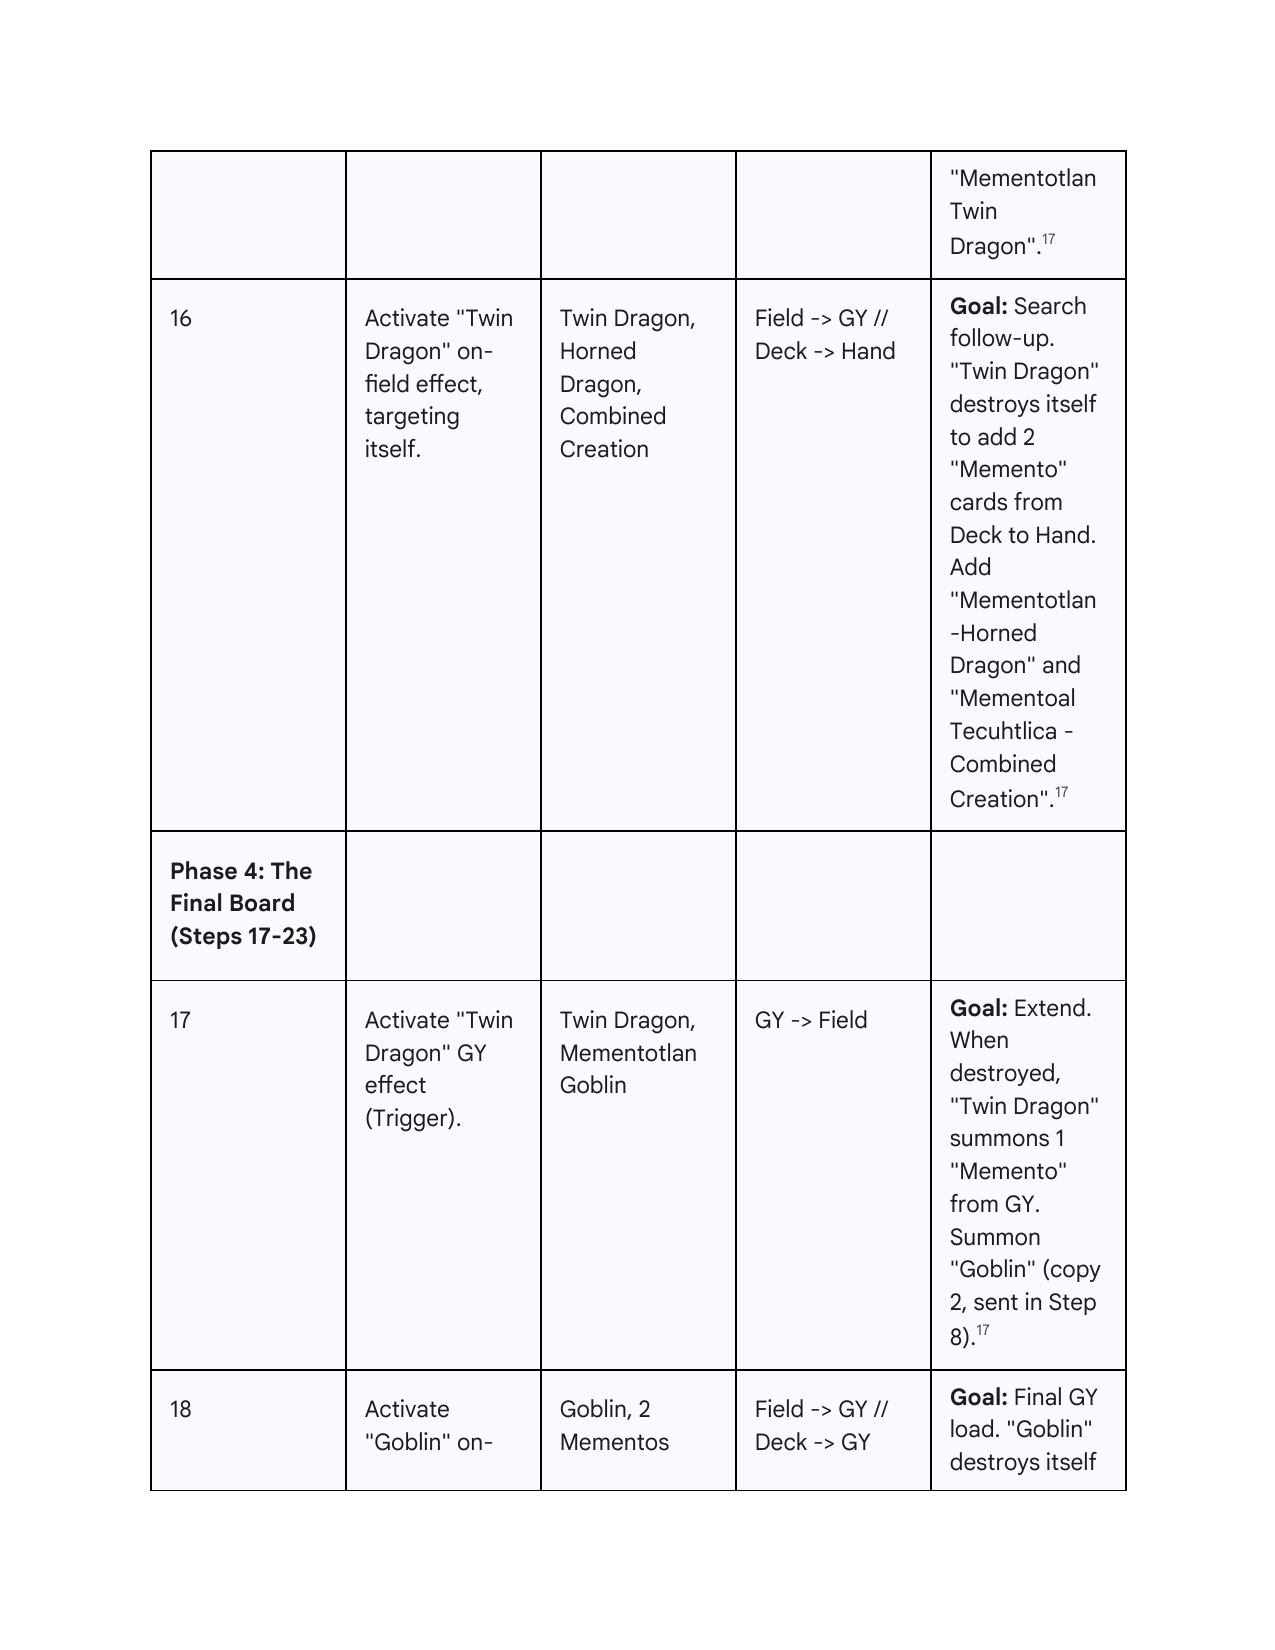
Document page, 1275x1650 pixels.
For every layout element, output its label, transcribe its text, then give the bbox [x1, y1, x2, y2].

table_cell Goal: Search follow-up. "Twin Dragon" destroys itself to add 2 "Memento" cards from Deck to Hand. Add "Mementotlan-Horned Dragon" and "Mementoal Tecuhtlica - Combined Creation".17 [932, 280, 1125, 830]
table_cell Field -> GY // Deck -> Hand [737, 280, 930, 830]
table_cell Goal: Extend. When destroyed, "Twin Dragon" summons 1 "Memento" from GY. Summon "Goblin" (copy 2, sent in Step 8).17 [932, 981, 1125, 1369]
table_cell 16 [152, 280, 345, 830]
table_cell Twin Dragon, Horned Dragon, Combined Creation [542, 280, 735, 830]
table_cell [347, 1371, 540, 1489]
table_cell Goblin, 2 Mementos [542, 1371, 735, 1489]
table_cell 15 [152, 152, 345, 278]
table_cell GY -> Field [737, 981, 930, 1369]
table_cell 18 [152, 1371, 345, 1489]
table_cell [542, 152, 735, 278]
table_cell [737, 1371, 930, 1489]
table_cell [542, 832, 735, 980]
table_cell Activate "Twin Dragon" on-field effect, targeting itself. [347, 280, 540, 830]
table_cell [932, 1371, 1125, 1489]
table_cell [737, 152, 930, 278]
table_cell [347, 832, 540, 980]
table_cell Twin Dragon, Mementotlan Goblin [542, 981, 735, 1369]
table_cell Phase 4: The Final Board (Steps 17-23) [152, 832, 345, 980]
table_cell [932, 152, 1125, 278]
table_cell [347, 152, 540, 278]
table_cell [737, 832, 930, 980]
table_cell [932, 832, 1125, 980]
table_cell 17 [152, 981, 345, 1369]
table_cell Activate "Twin Dragon" GY effect (Trigger). [347, 981, 540, 1369]
